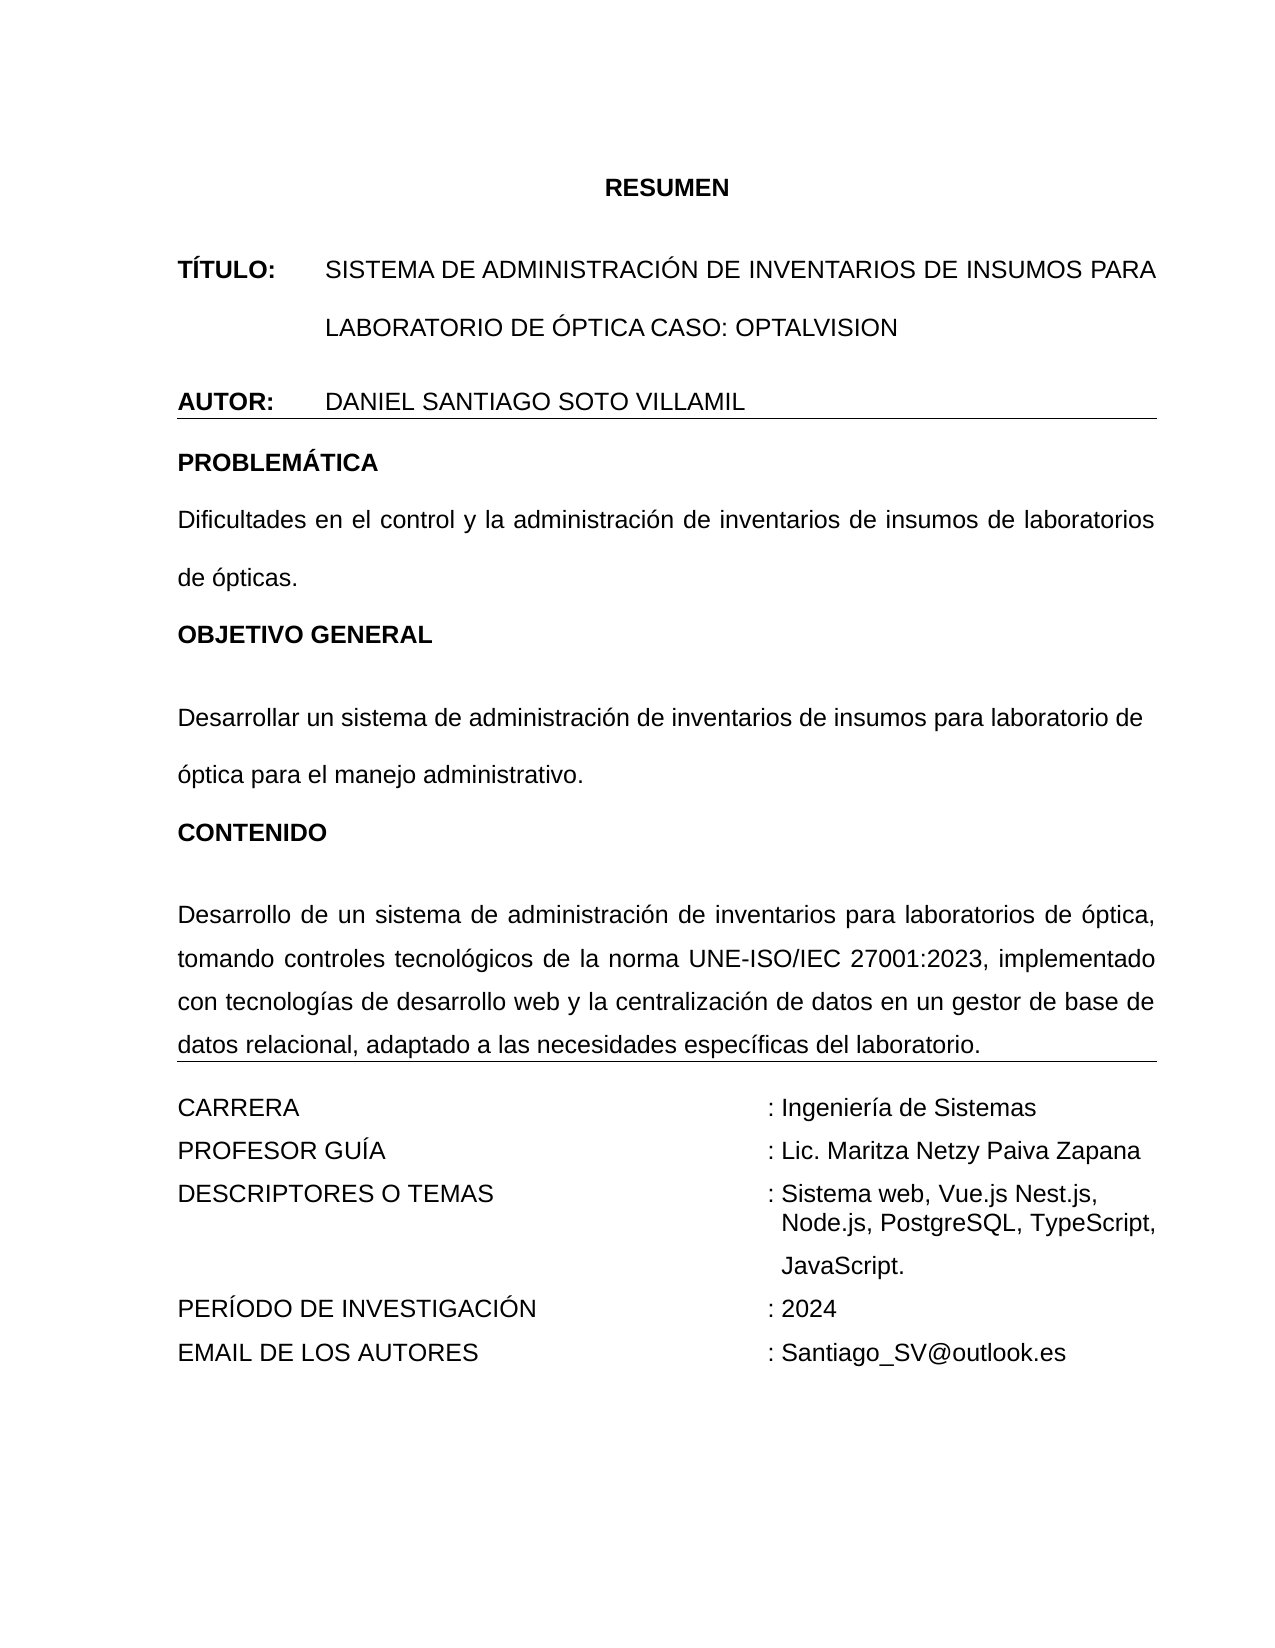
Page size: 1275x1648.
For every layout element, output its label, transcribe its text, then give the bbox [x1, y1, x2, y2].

text TÍTULO: SISTEMA DE ADMINISTRACIÓN DE INVENTARIOS DE INSUMOS PARA LABORATORIO DE ÓPTICA CASO: OPTALVISION [177, 255, 1157, 341]
text Desarrollo de un sistema de administración de inventarios para laboratorios de óptica, tomando controles tecnológicos de la norma UNE-ISO/IEC 27001:2023, implementado con tecnologías de desarrollo web y la centralización de datos en un gestor de base de datos relacional, adaptado a las necesidades específicas del laboratorio. [177, 900, 1157, 1061]
text OBJETIVO GENERAL [177, 620, 1157, 649]
text AUTOR: DANIEL SANTIAGO SOTO VILLAMIL [177, 387, 1157, 418]
text Desarrollar un sistema de administración de inventarios de insumos para laboratorio de óptica para el manejo administrativo. CONTENIDO [177, 703, 1157, 847]
text PROBLEMÁTICA [177, 448, 1157, 477]
text CARRERA : Ingeniería de Sistemas [177, 1093, 1157, 1122]
text PROFESOR GUÍA : Lic. Maritza Netzy Paiva Zapana [177, 1136, 1157, 1165]
text Node.js, PostgreSQL, TypeScript, JavaScript. [781, 1208, 1157, 1280]
text PERÍODO DE INVESTIGACIÓN : 2024 [177, 1294, 1157, 1323]
text RESUMEN [177, 173, 1157, 201]
text DESCRIPTORES O TEMAS : Sistema web, Vue.js Nest.js, [177, 1179, 1157, 1208]
text Dificultades en el control y la administración de inventarios de insumos de laboratorios de ópticas. [177, 505, 1157, 592]
text EMAIL DE LOS AUTORES : Santiago_SV@outlook.es [177, 1338, 1157, 1366]
